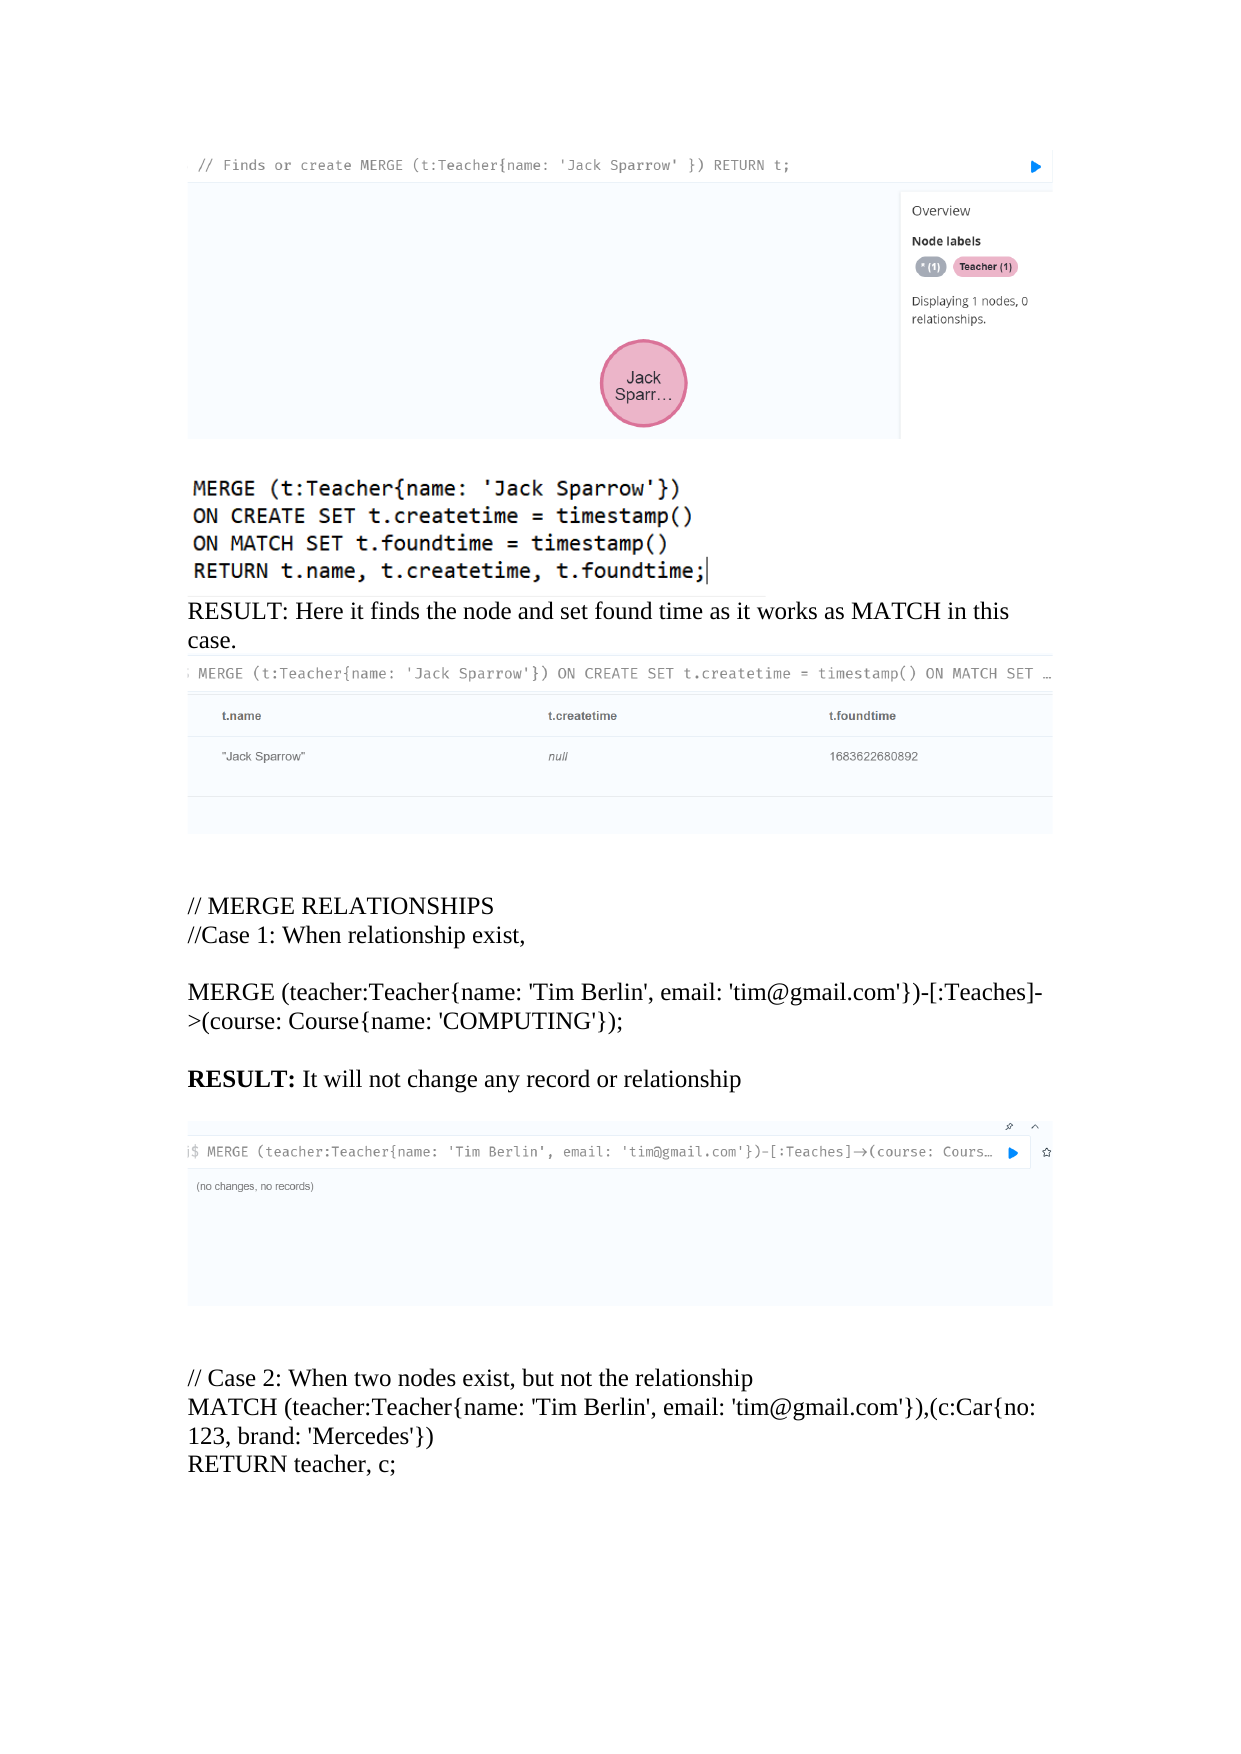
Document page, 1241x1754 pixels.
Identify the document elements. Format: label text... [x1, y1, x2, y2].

text RESULT: Here it finds the node and set found time as it works as MATCH in this case. [187, 596, 1053, 653]
text //Case 1: When relationship exist, [187, 920, 1053, 949]
text RETURN teacher, c; [187, 1449, 1053, 1478]
picture [187, 653, 1053, 834]
text // Case 2: When two nodes exist, but not the relationship [187, 1363, 1053, 1392]
text MERGE (teacher:Teacher{name: 'Tim Berlin', email: 'tim@gmail.com'})-[:Teaches]->(course: Course{name: 'COMPUTING'}); [187, 977, 1053, 1035]
text RESULT: It will not change any record or relationship [187, 1064, 1053, 1092]
text // MERGE RELATIONSHIPS [187, 891, 1053, 920]
picture [187, 150, 1053, 439]
text MATCH (teacher:Teacher{name: 'Tim Berlin', email: 'tim@gmail.com'}),(c:Car{no: 123, brand: 'Mercedes'}) [187, 1392, 1053, 1449]
picture [187, 1121, 1053, 1306]
picture [187, 467, 766, 597]
